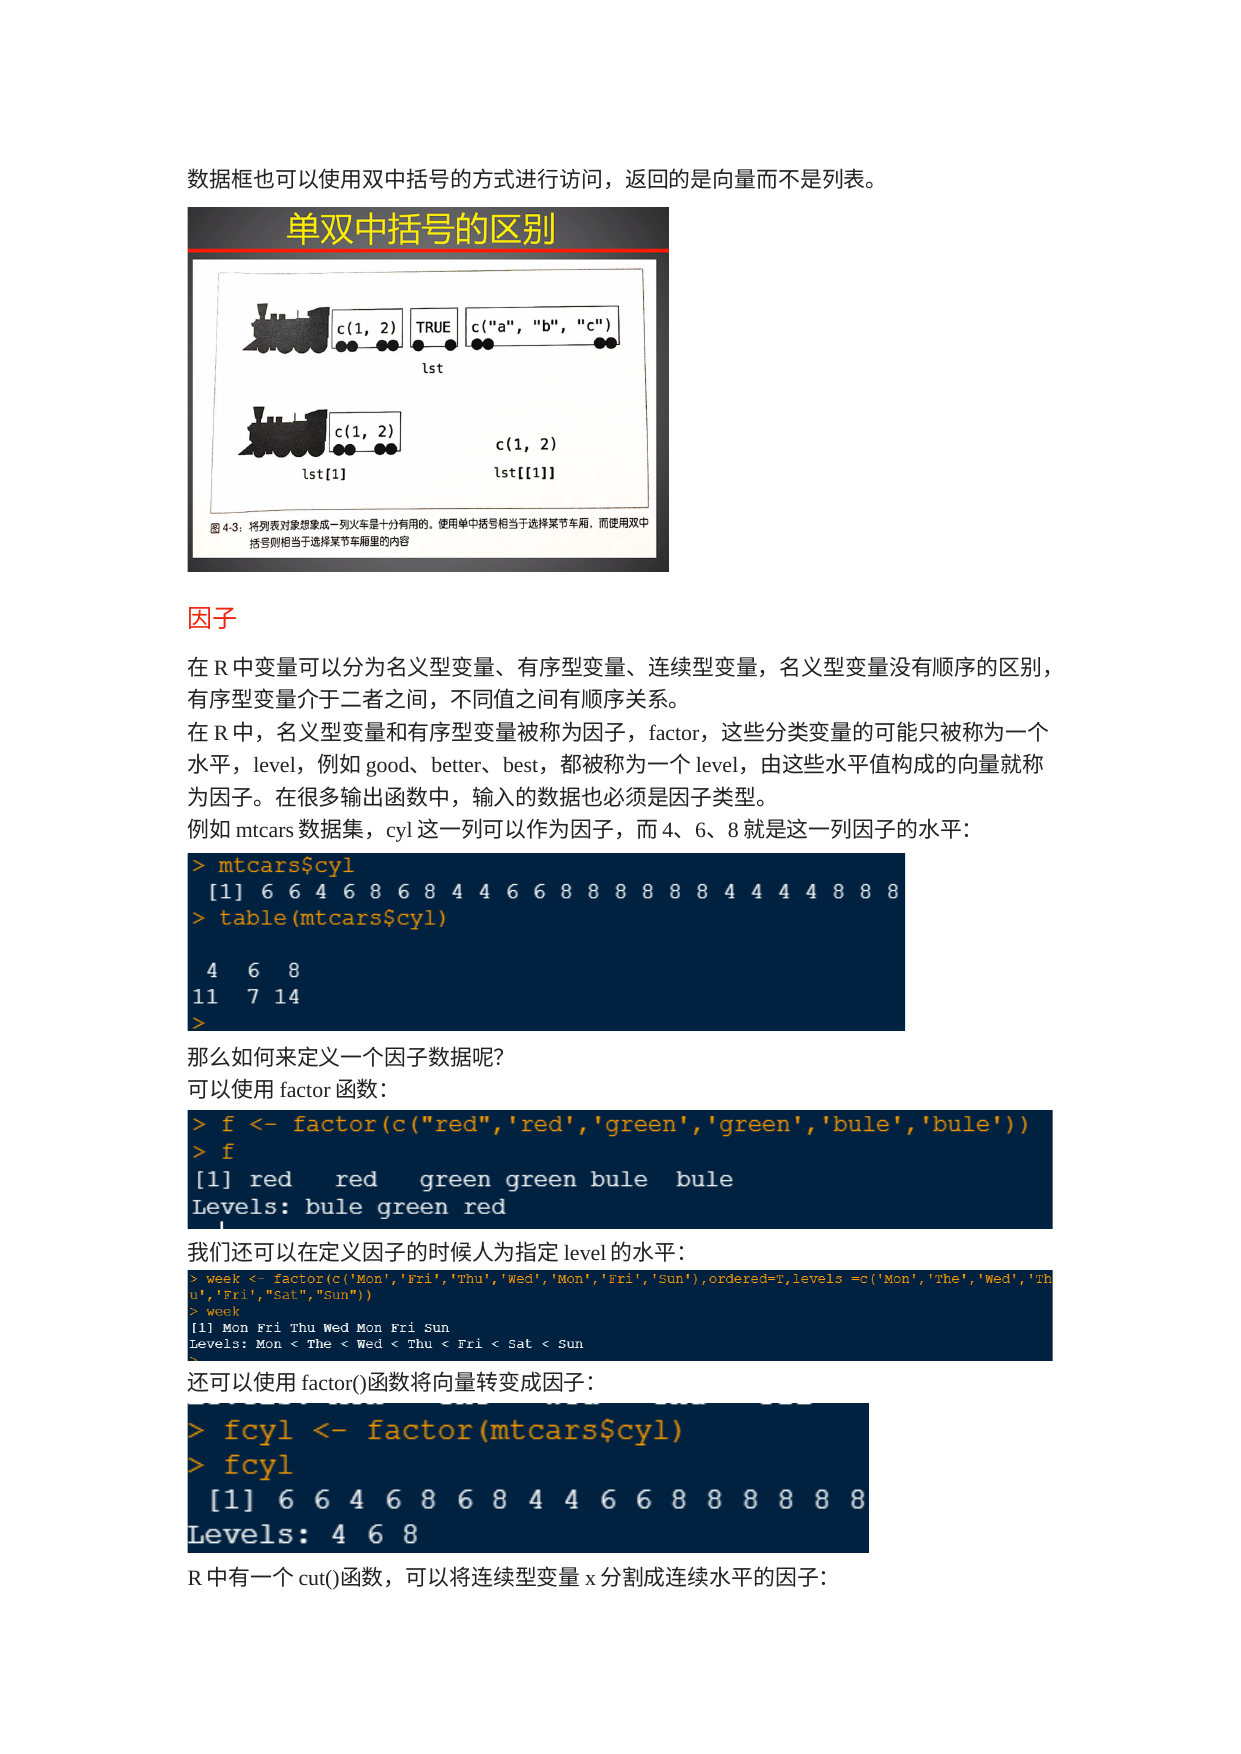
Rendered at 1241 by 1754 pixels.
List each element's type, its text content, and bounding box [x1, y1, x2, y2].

text 例如mtcars数据集，cyl这一列可以作为因子，而4、6、8就是这一列因子的水平： [187, 812, 1053, 844]
text 可以使用factor函数： [187, 1072, 1053, 1104]
text 因子 [187, 584, 1053, 649]
picture [187, 1110, 1053, 1229]
text 数据框也可以使用双中括号的方式进行访问，返回的是向量而不是列表。 [187, 162, 1053, 194]
text 还可以使用factor()函数将向量转变成因子： [187, 1364, 1053, 1397]
text R中有一个cut()函数，可以将连续型变量x分割成连续水平的因子： [187, 1559, 1053, 1592]
picture [187, 207, 669, 572]
picture [187, 1270, 1053, 1361]
text 那么如何来定义一个因子数据呢？ [187, 1039, 1053, 1072]
picture [187, 1403, 869, 1553]
text 在R中，名义型变量和有序型变量被称为因子，factor，这些分类变量的可能只被称为一个水平，level，例如good、better、best，都被称为一个level，由这些水平值构成的向量就称为因子。在很多输出函数中，输入的数据也必须是因子类型。 [187, 714, 1053, 812]
text 在R中变量可以分为名义型变量、有序型变量、连续型变量，名义型变量没有顺序的区别，有序型变量介于二者之间，不同值之间有顺序关系。 [187, 649, 1053, 714]
text 我们还可以在定义因子的时候人为指定level的水平： [187, 1234, 1053, 1267]
picture [187, 853, 905, 1031]
